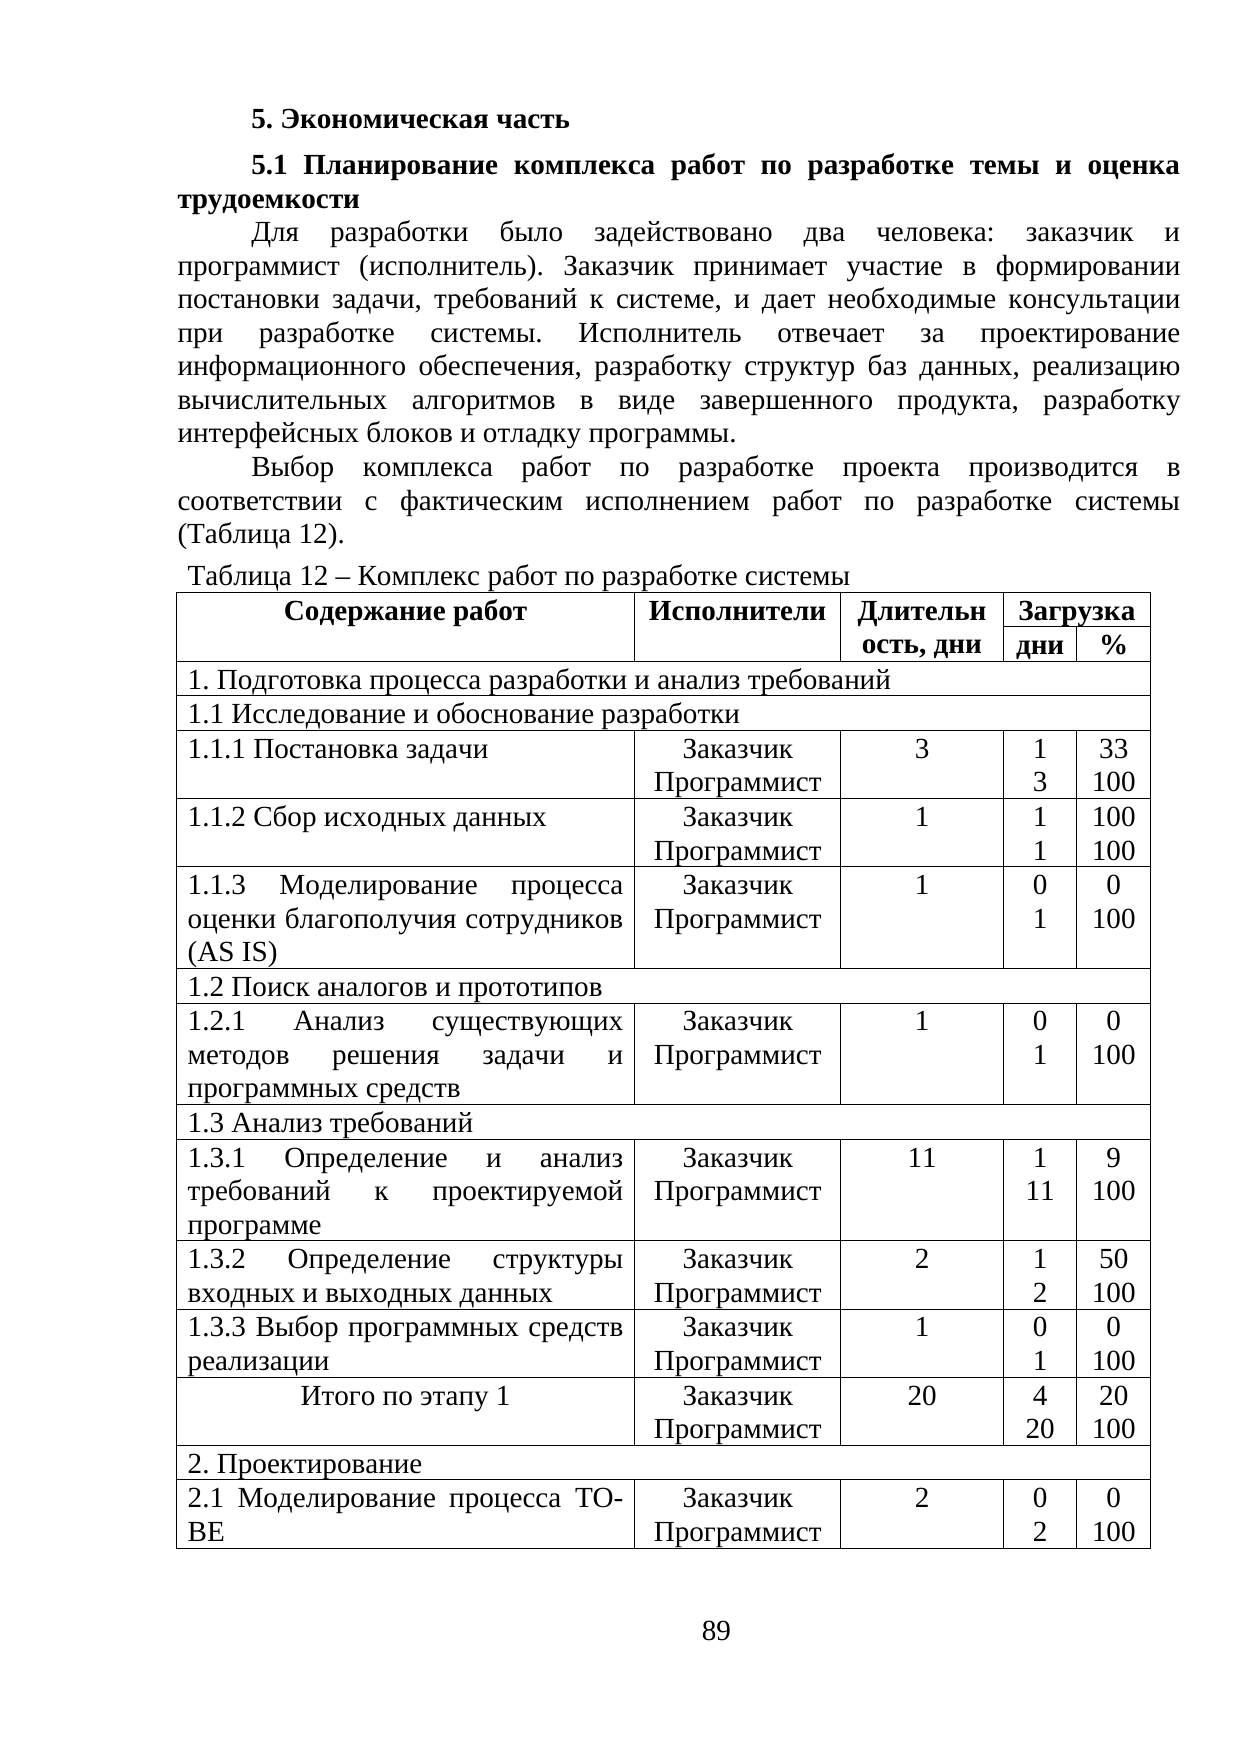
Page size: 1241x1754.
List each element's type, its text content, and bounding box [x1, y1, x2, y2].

table_cell 3 [841, 731, 1003, 798]
table_cell 1.1.2 Сбор исходных данных [177, 799, 634, 866]
table_cell 1 [841, 1004, 1003, 1104]
table_cell 33 100 [1077, 731, 1150, 798]
table_cell % [1077, 627, 1150, 661]
table_cell 1.1.3 Моделирование процесса оценки благополучия сотрудников (AS IS) [177, 867, 634, 968]
table_cell дни [1004, 627, 1076, 661]
table_cell 1 1 [1004, 799, 1076, 866]
table_cell 0 100 [1077, 1310, 1150, 1377]
table_cell 2 [841, 1241, 1003, 1308]
table_cell 9 100 [1077, 1140, 1150, 1240]
table_cell 1 [841, 1310, 1003, 1377]
table_cell 1 3 [1004, 731, 1076, 798]
table_cell 11 [841, 1140, 1003, 1240]
table_cell 0 1 [1004, 867, 1076, 968]
table_cell 1 11 [1004, 1140, 1076, 1240]
table_cell Исполнители [635, 593, 840, 661]
table_cell 1 2 [1004, 1241, 1076, 1308]
table_cell 0 100 [1077, 1480, 1150, 1547]
table_cell 1.2 Поиск аналогов и прототипов [177, 969, 1150, 1002]
table_cell Заказчик Программист [635, 799, 840, 866]
table_cell Заказчик Программист [635, 1310, 840, 1377]
table_cell 2 [841, 1480, 1003, 1547]
subtitle 5. Экономическая часть [177, 101, 1181, 135]
table_cell Заказчик Программист [635, 731, 840, 798]
table_cell 2. Проектирование [177, 1446, 1150, 1479]
table_cell 4 20 [1004, 1378, 1076, 1445]
table_cell 1.3.3 Выбор программных средств реализации [177, 1310, 634, 1377]
table_cell 100 100 [1077, 799, 1150, 866]
table_cell Заказчик Программист [635, 867, 840, 968]
text Выбор комплекса работ по разработке проекта производится в соответствии с фактическим исполнением работ по разработке системы (Таблица 12). [177, 449, 1181, 550]
table_cell 0 100 [1077, 867, 1150, 968]
table_cell 1.2.1 Анализ существующих методов решения задачи и программных средств [177, 1004, 634, 1104]
table_cell 50 100 [1077, 1241, 1150, 1308]
table_cell 1.1.1 Постановка задачи [177, 731, 634, 798]
table_cell 1.3.2 Определение структуры входных и выходных данных [177, 1241, 634, 1308]
table_cell Содержание работ [177, 593, 634, 661]
table_cell Заказчик Программист [635, 1378, 840, 1445]
table_cell 20 [841, 1378, 1003, 1445]
table_cell Заказчик Программист [635, 1004, 840, 1104]
table_cell 1.1 Исследование и обоснование разработки [177, 696, 1150, 730]
table_cell Заказчик Программист [635, 1140, 840, 1240]
table_cell 1.3 Анализ требований [177, 1105, 1150, 1139]
text 5.1 Планирование комплекса работ по разработке темы и оценка трудоемкости [177, 147, 1181, 214]
table_cell 2.1 Моделирование процесса TO-BE [177, 1480, 634, 1547]
table_cell 0 1 [1004, 1004, 1076, 1104]
table_cell Длительность, дни [841, 593, 1003, 661]
table_cell 1.3.1 Определение и анализ требований к проектируемой программе [177, 1140, 634, 1240]
table_cell 0 1 [1004, 1310, 1076, 1377]
table_cell Заказчик Программист [635, 1480, 840, 1547]
table_cell 1 [841, 867, 1003, 968]
table_cell 0 2 [1004, 1480, 1076, 1547]
table_cell Заказчик Программист [635, 1241, 840, 1308]
table_cell Итого по этапу 1 [177, 1378, 634, 1445]
table_cell 1 [841, 799, 1003, 866]
table_cell 20 100 [1077, 1378, 1150, 1445]
table_cell 0 100 [1077, 1004, 1150, 1104]
text Для разработки было задействовано два человека: заказчик и программист (исполнитель). Заказчик принимает участие в формировании постановки задачи, требований к системе, и дает необходимые консультации при разработке системы. Исполнитель отвечает за проектирование информационного обеспечения, разработку структур баз данных, реализацию вычислительных алгоритмов в виде завершенного продукта, разработку интерфейсных блоков и отладку программы. [177, 214, 1181, 449]
table_header Таблица 12 – Комплекс работ по разработке системы [176, 550, 1150, 592]
table_cell Загрузка [1004, 593, 1150, 626]
table_cell 1. Подготовка процесса разработки и анализ требований [177, 662, 1150, 695]
